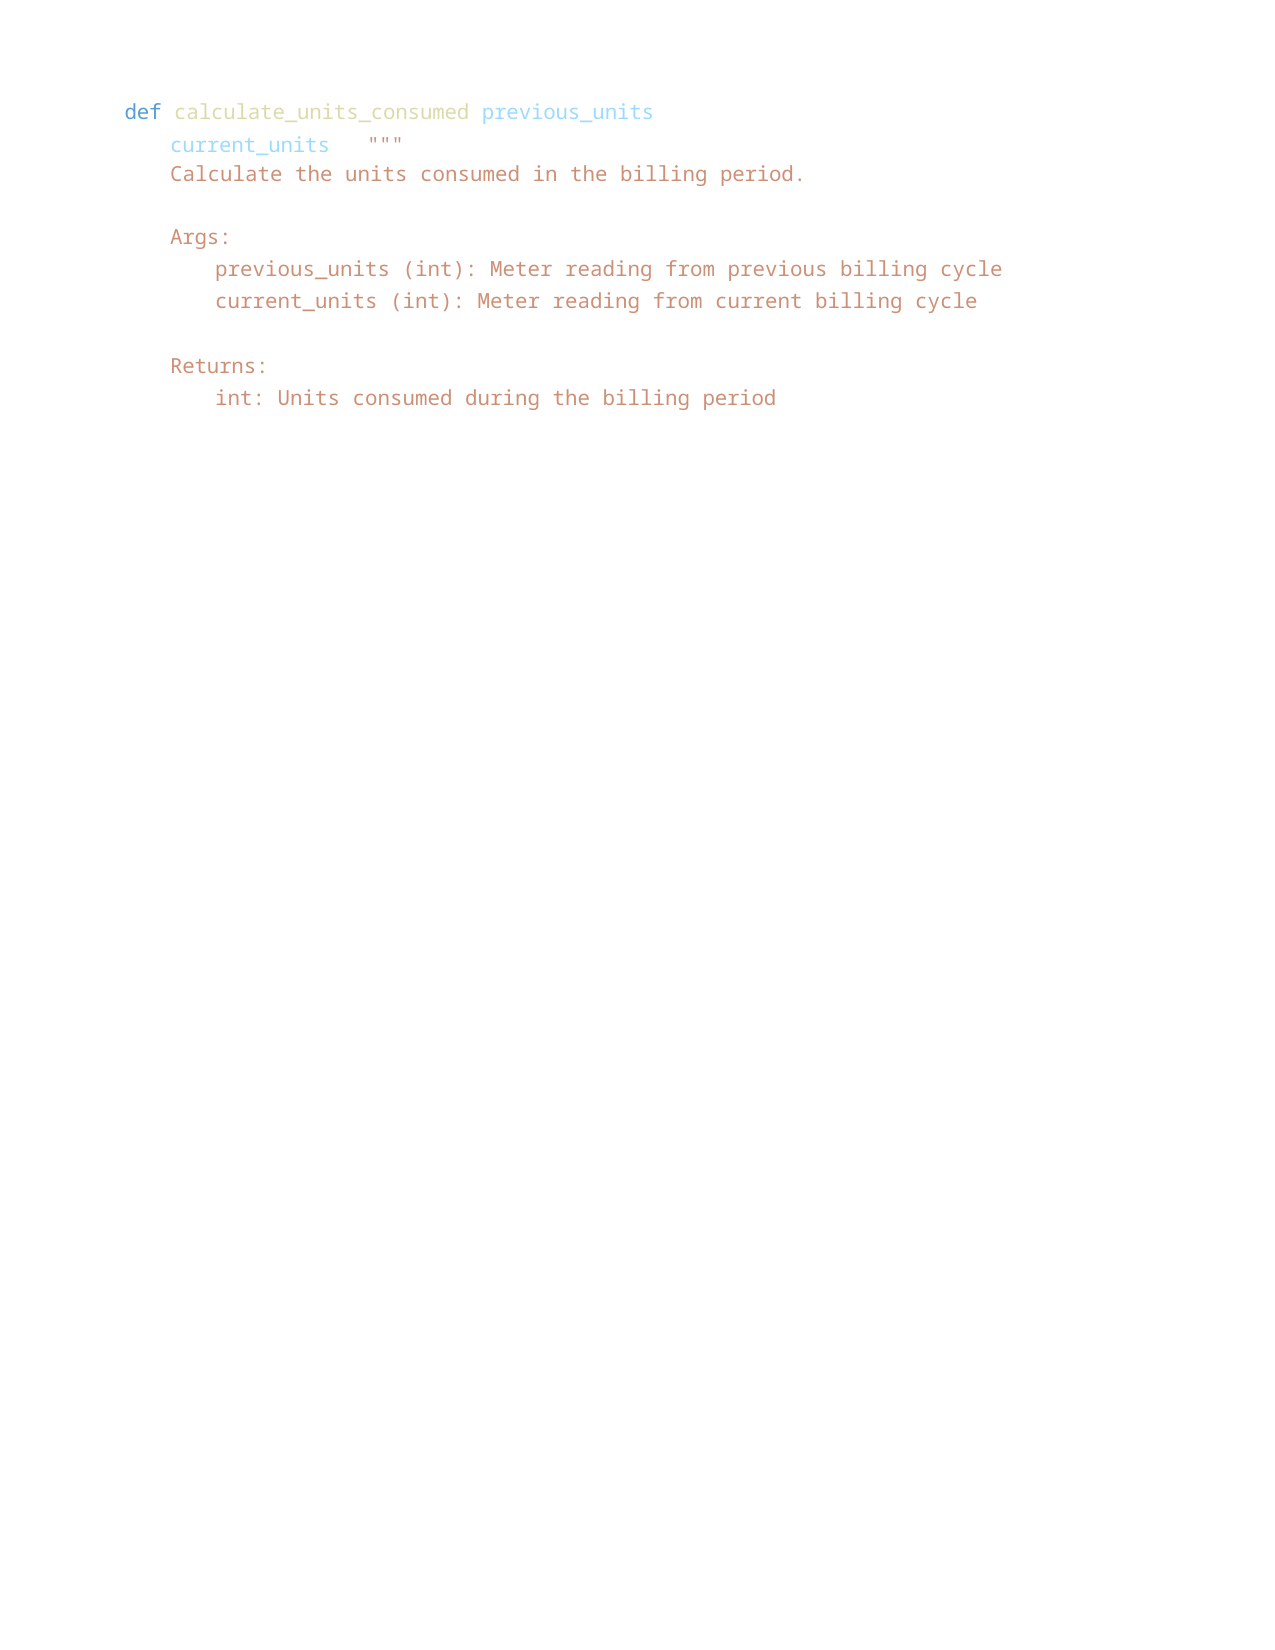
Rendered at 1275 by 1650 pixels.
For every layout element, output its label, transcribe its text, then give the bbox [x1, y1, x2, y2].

text Args: [170, 222, 1162, 250]
text previous_units (int): Meter reading from previous billing cycle current_units (int): Meter reading from current billing cycle [215, 254, 1051, 315]
text int: Units consumed during the billing period [215, 383, 1162, 411]
text Returns: [170, 351, 1162, 379]
text def calculate_units_consumed(previous_units, current_units): """ [124, 97, 818, 158]
text Calculate the units consumed in the billing period. [170, 162, 1162, 187]
